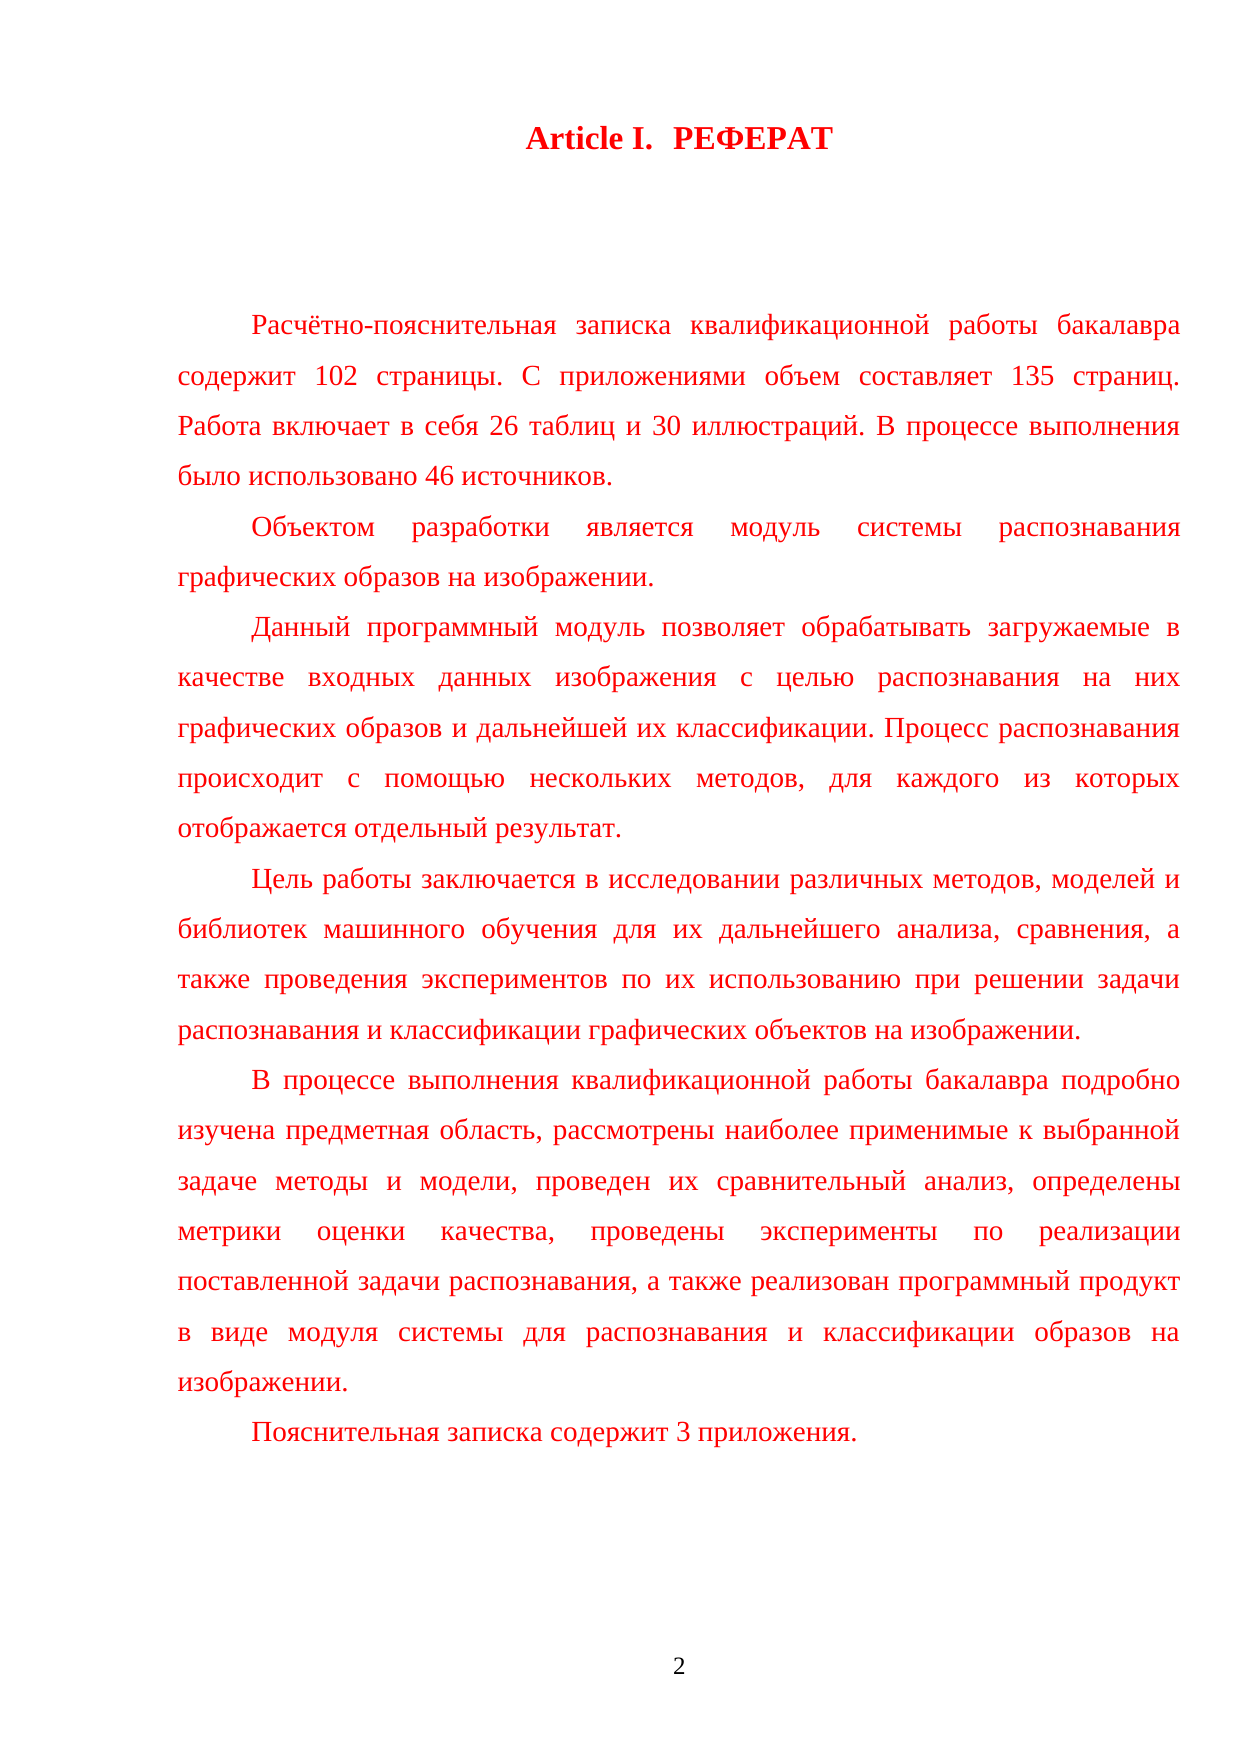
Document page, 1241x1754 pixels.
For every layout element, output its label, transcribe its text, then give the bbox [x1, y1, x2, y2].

text Пояснительная записка содержит 3 приложения. [177, 1414, 1181, 1448]
text Цель работы заключается в исследовании различных методов, моделей и библиотек машинного обучения для их дальнейшего анализа, сравнения, а также проведения экспериментов по их использованию при решении задачи распознавания и классификации графических объектов на изображении. [177, 861, 1181, 1045]
text В процессе выполнения квалификационной работы бакалавра подробно изучена предметная область, рассмотрены наиболее применимые к выбранной задаче методы и модели, проведен их сравнительный анализ, определены метрики оценки качества, проведены эксперименты по реализации поставленной задачи распознавания, а также реализован программный продукт в виде модуля системы для распознавания и классификации образов на изображении. [177, 1062, 1181, 1397]
subtitle РЕФЕРАТ [177, 118, 1181, 156]
text Объектом разработки является модуль системы распознавания графических образов на изображении. [177, 509, 1181, 592]
text Расчётно-пояснительная записка квалификационной работы бакалавра содержит 102 страницы. С приложениями объем составляет 135 страниц. Работа включает в себя 26 таблиц и 30 иллюстраций. В процессе выполнения было использовано 46 источников. [177, 307, 1181, 492]
text Данный программный модуль позволяет обрабатывать загружаемые в качестве входных данных изображения с целью распознавания на них графических образов и дальнейшей их классификации. Процесс распознавания происходит с помощью нескольких методов, для каждого из которых отображается отдельный результат. [177, 609, 1181, 844]
